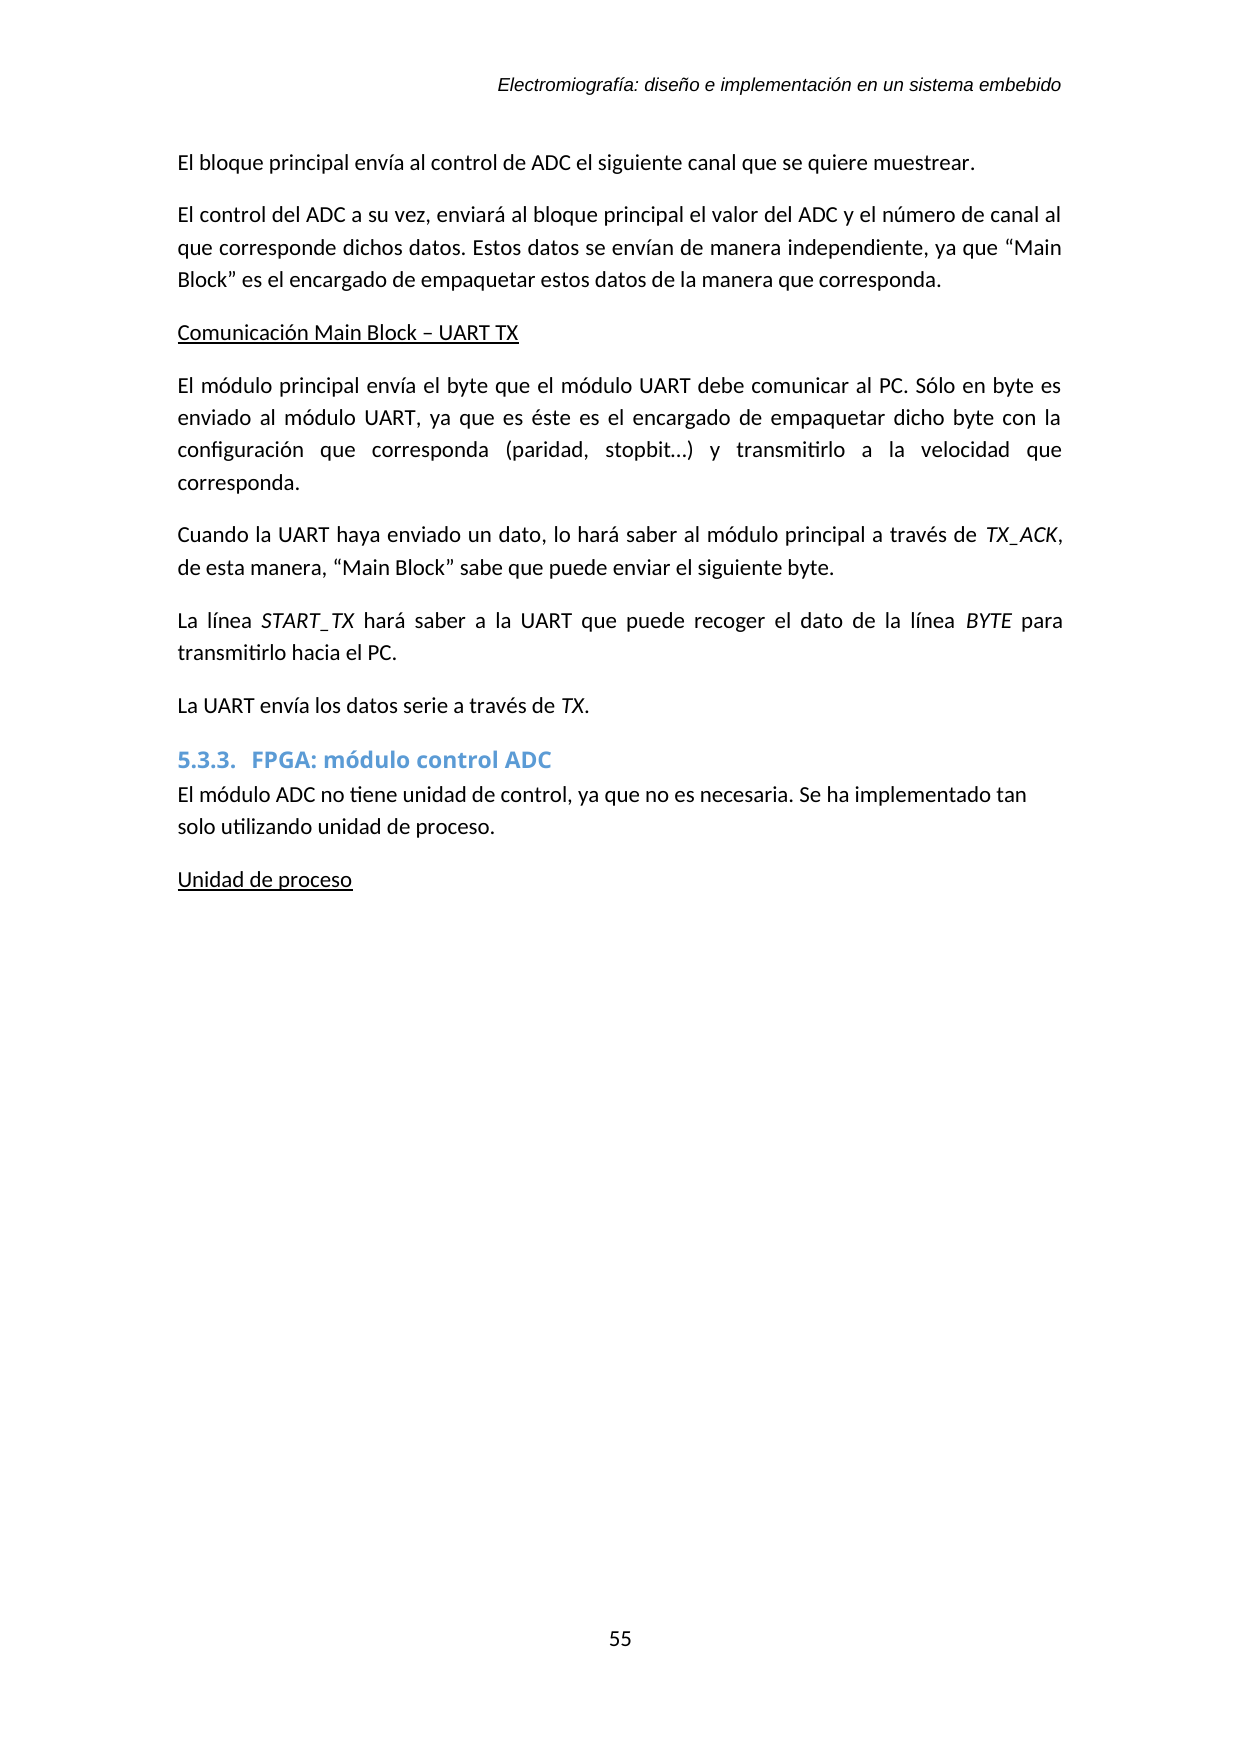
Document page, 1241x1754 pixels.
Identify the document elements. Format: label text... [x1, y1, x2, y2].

subtitle FPGA: módulo control ADC [177, 744, 1063, 775]
text La línea START_TX hará saber a la UART que puede recoger el dato de la línea BYTE para transmitirlo hacia el PC. [177, 606, 1063, 666]
text Cuando la UART haya enviado un dato, lo hará saber al módulo principal a través de TX_ACK, de esta manera, “Main Block” sabe que puede enviar el siguiente byte. [177, 521, 1063, 581]
text Comunicación Main Block – UART TX [177, 318, 1063, 346]
text El bloque principal envía al control de ADC el siguiente canal que se quiere muestrear. [177, 148, 1063, 176]
text El módulo principal envía el byte que el módulo UART debe comunicar al PC. Sólo en byte es enviado al módulo UART, ya que es éste es el encargado de empaquetar dicho byte con la configuración que corresponda (paridad, stopbit…) y transmitirlo a la velocidad que corresponda. [177, 371, 1063, 496]
text El módulo ADC no tiene unidad de control, ya que no es necesaria. Se ha implementado tan solo utilizando unidad de proceso. [177, 780, 1063, 840]
text Unidad de proceso [177, 865, 1063, 893]
text El control del ADC a su vez, enviará al bloque principal el valor del ADC y el número de canal al que corresponde dichos datos. Estos datos se envían de manera independiente, ya que “Main Block” es el encargado de empaquetar estos datos de la manera que corresponda. [177, 201, 1063, 293]
text La UART envía los datos serie a través de TX. [177, 691, 1063, 719]
